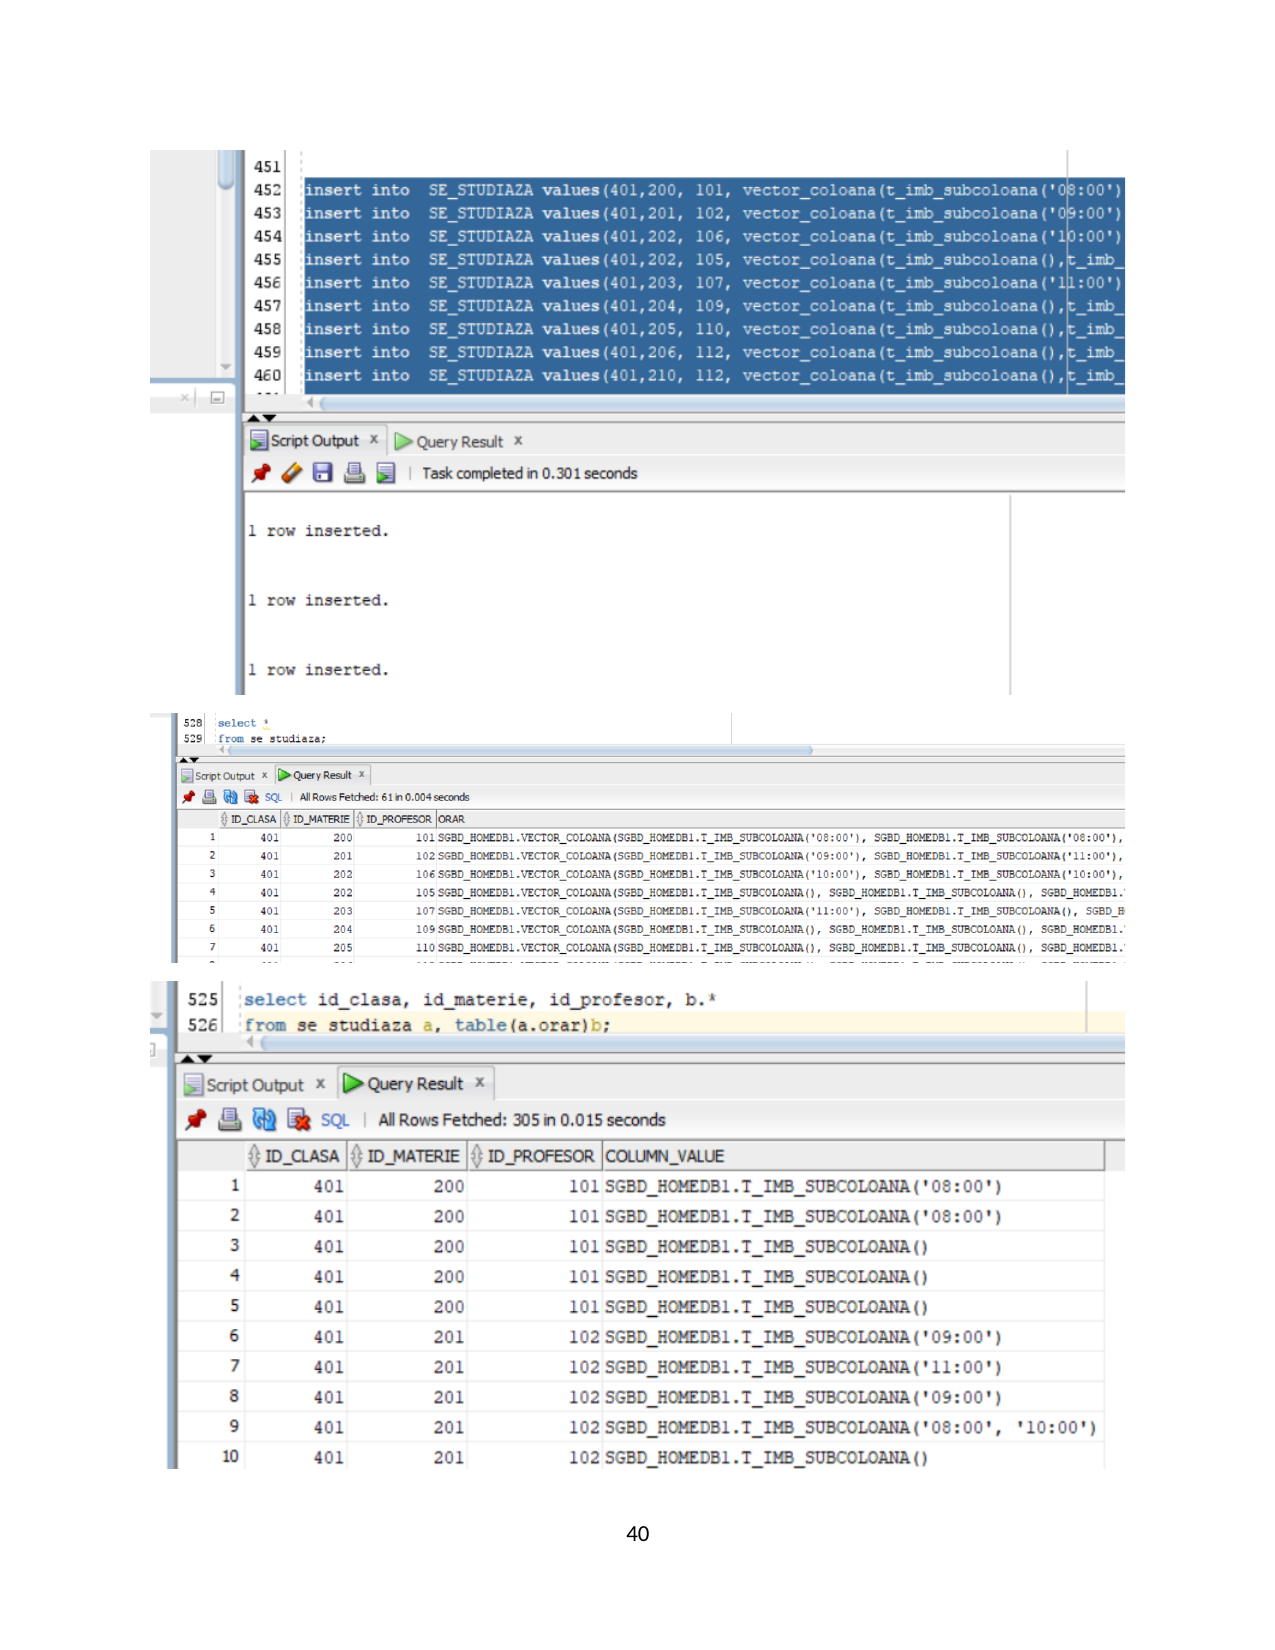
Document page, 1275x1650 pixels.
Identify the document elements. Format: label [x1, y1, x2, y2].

picture [150, 713, 1125, 963]
picture [150, 150, 1125, 695]
picture [150, 981, 1125, 1469]
